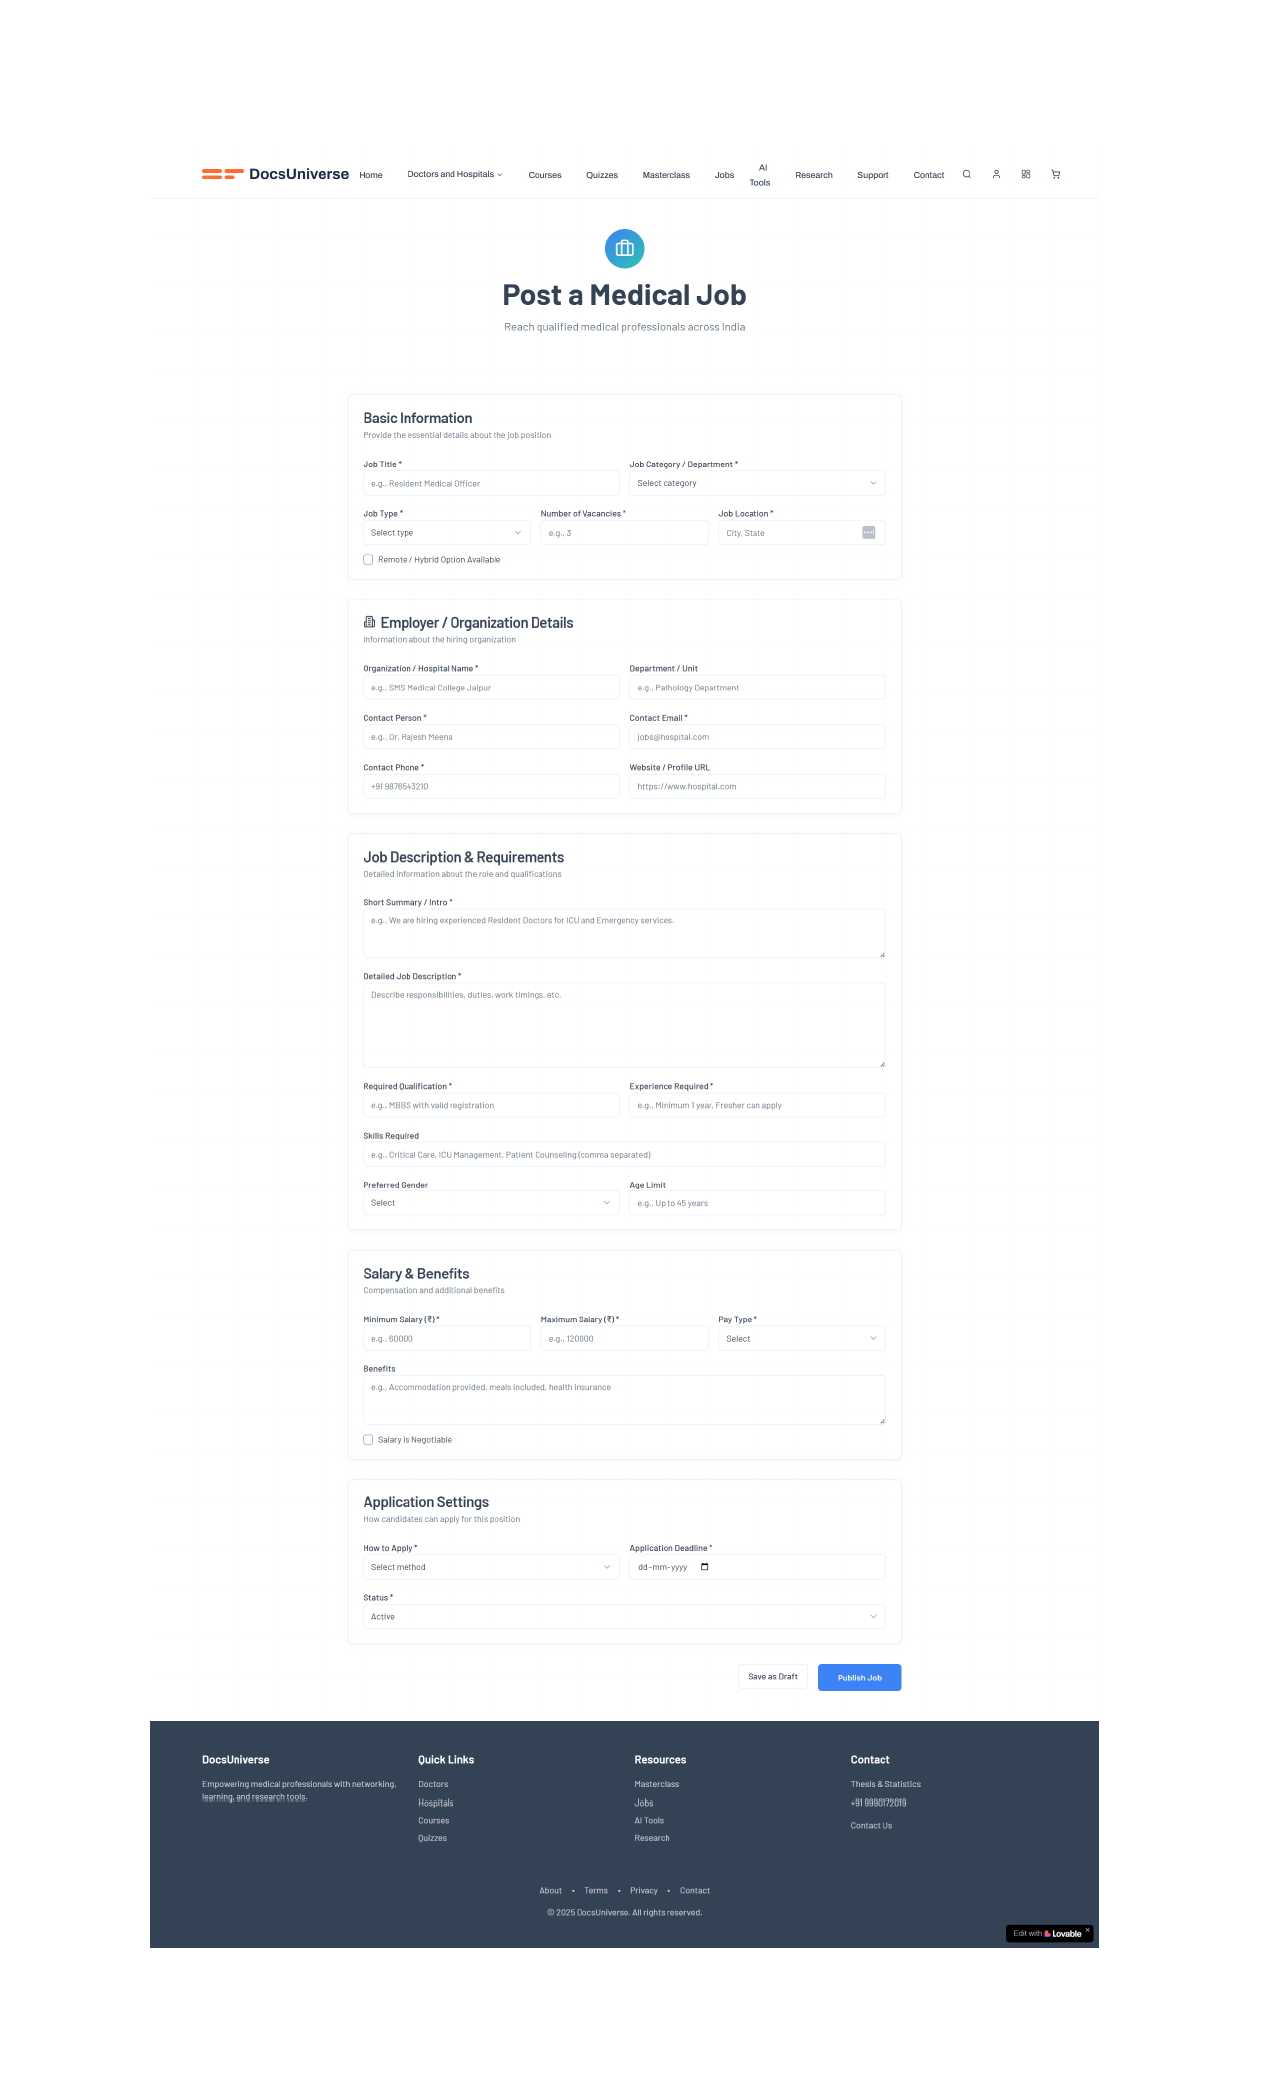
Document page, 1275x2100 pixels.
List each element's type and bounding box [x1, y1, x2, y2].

picture [150, 149, 1099, 1950]
